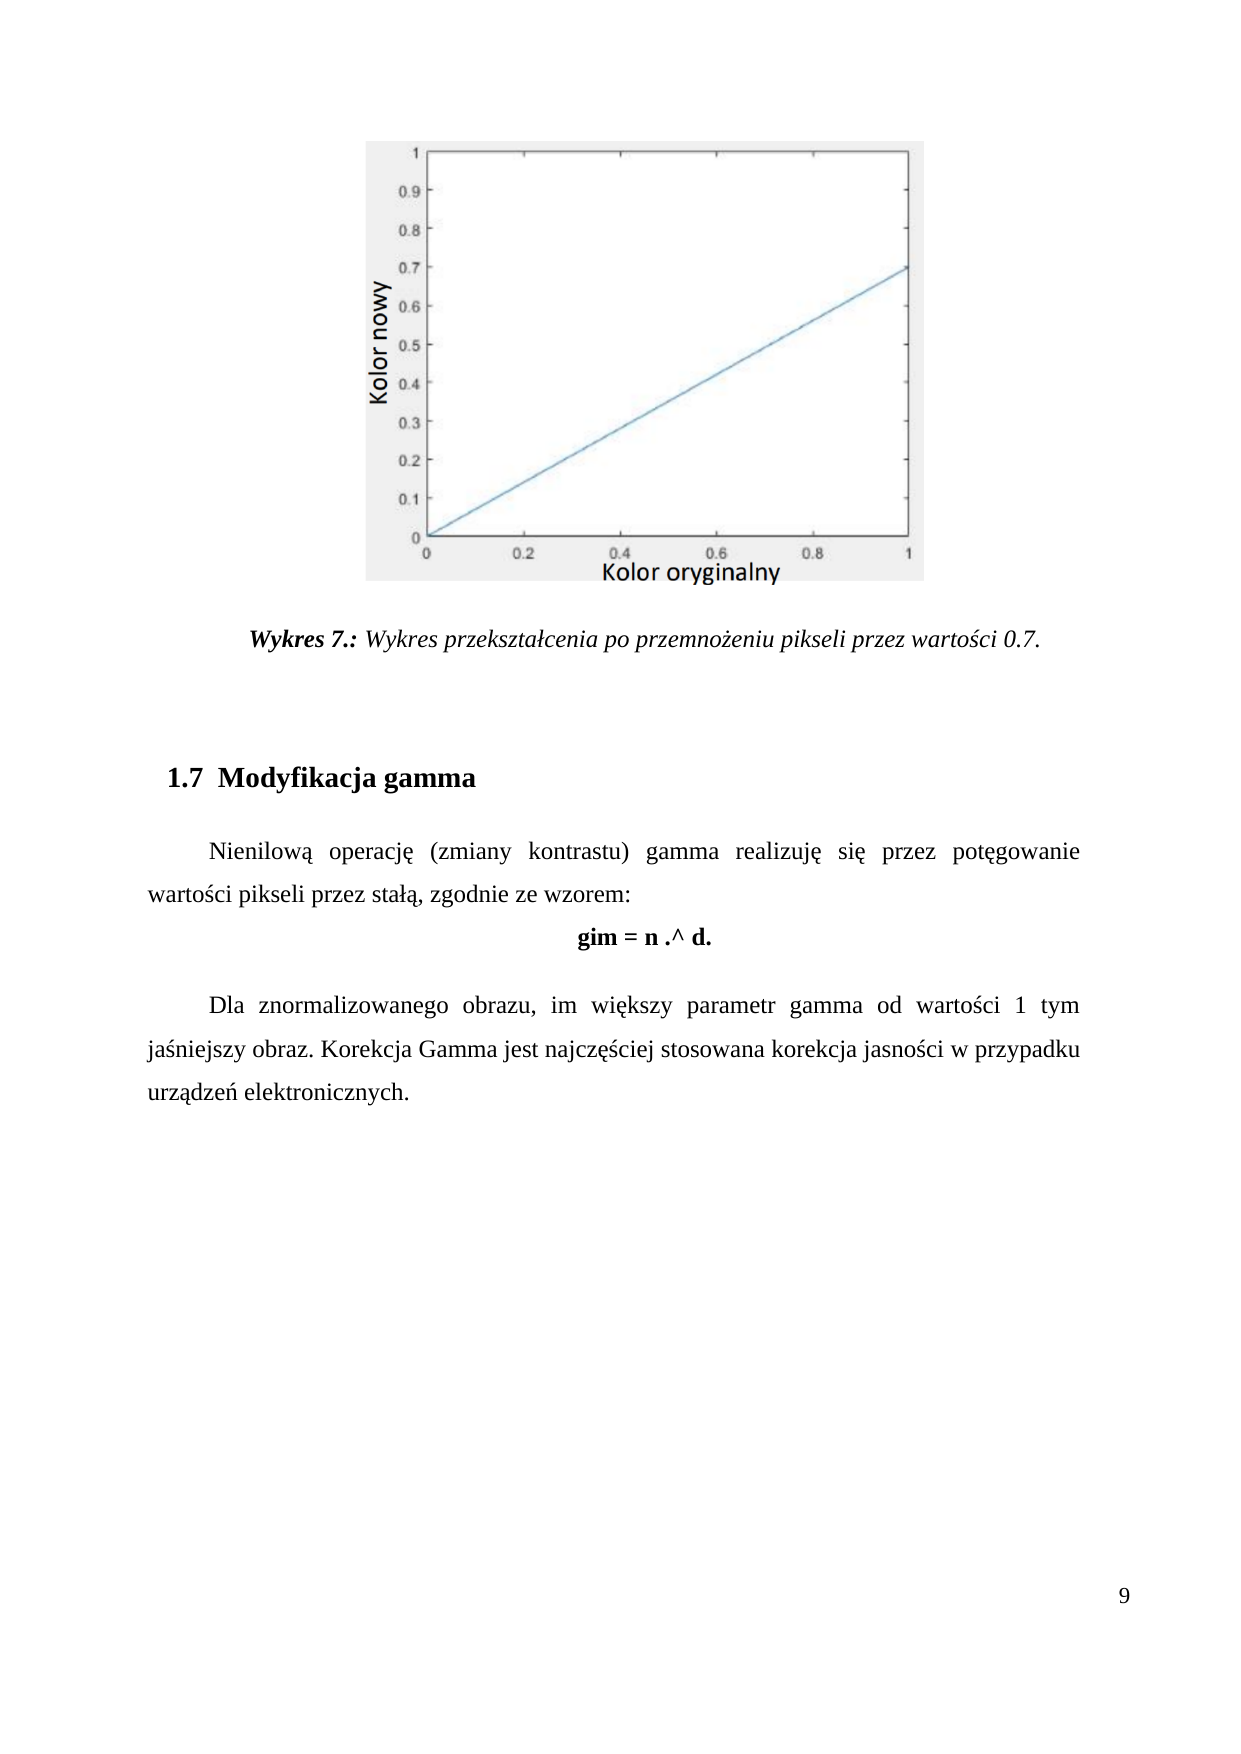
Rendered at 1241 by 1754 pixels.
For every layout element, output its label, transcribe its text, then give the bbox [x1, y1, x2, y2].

text Dla znormalizowanego obrazu, im większy parametr gamma od wartości 1 tym jaśniejszy obraz. Korekcja Gamma jest najczęściej stosowana korekcja jasności w przypadku urządzeń elektronicznych. [147, 991, 1081, 1106]
text gim = n .^ d. [147, 922, 1081, 951]
picture [365, 141, 924, 585]
text Wykres 7.: Wykres przekształcenia po przemnożeniu pikseli przez wartości 0.7. [147, 624, 1081, 652]
text Nienilową operację (zmiany kontrastu) gamma realizuję się przez potęgowanie wartości pikseli przez stałą, zgodnie ze wzorem: [147, 836, 1081, 908]
subtitle Modyfikacja gamma [106, 760, 1081, 793]
